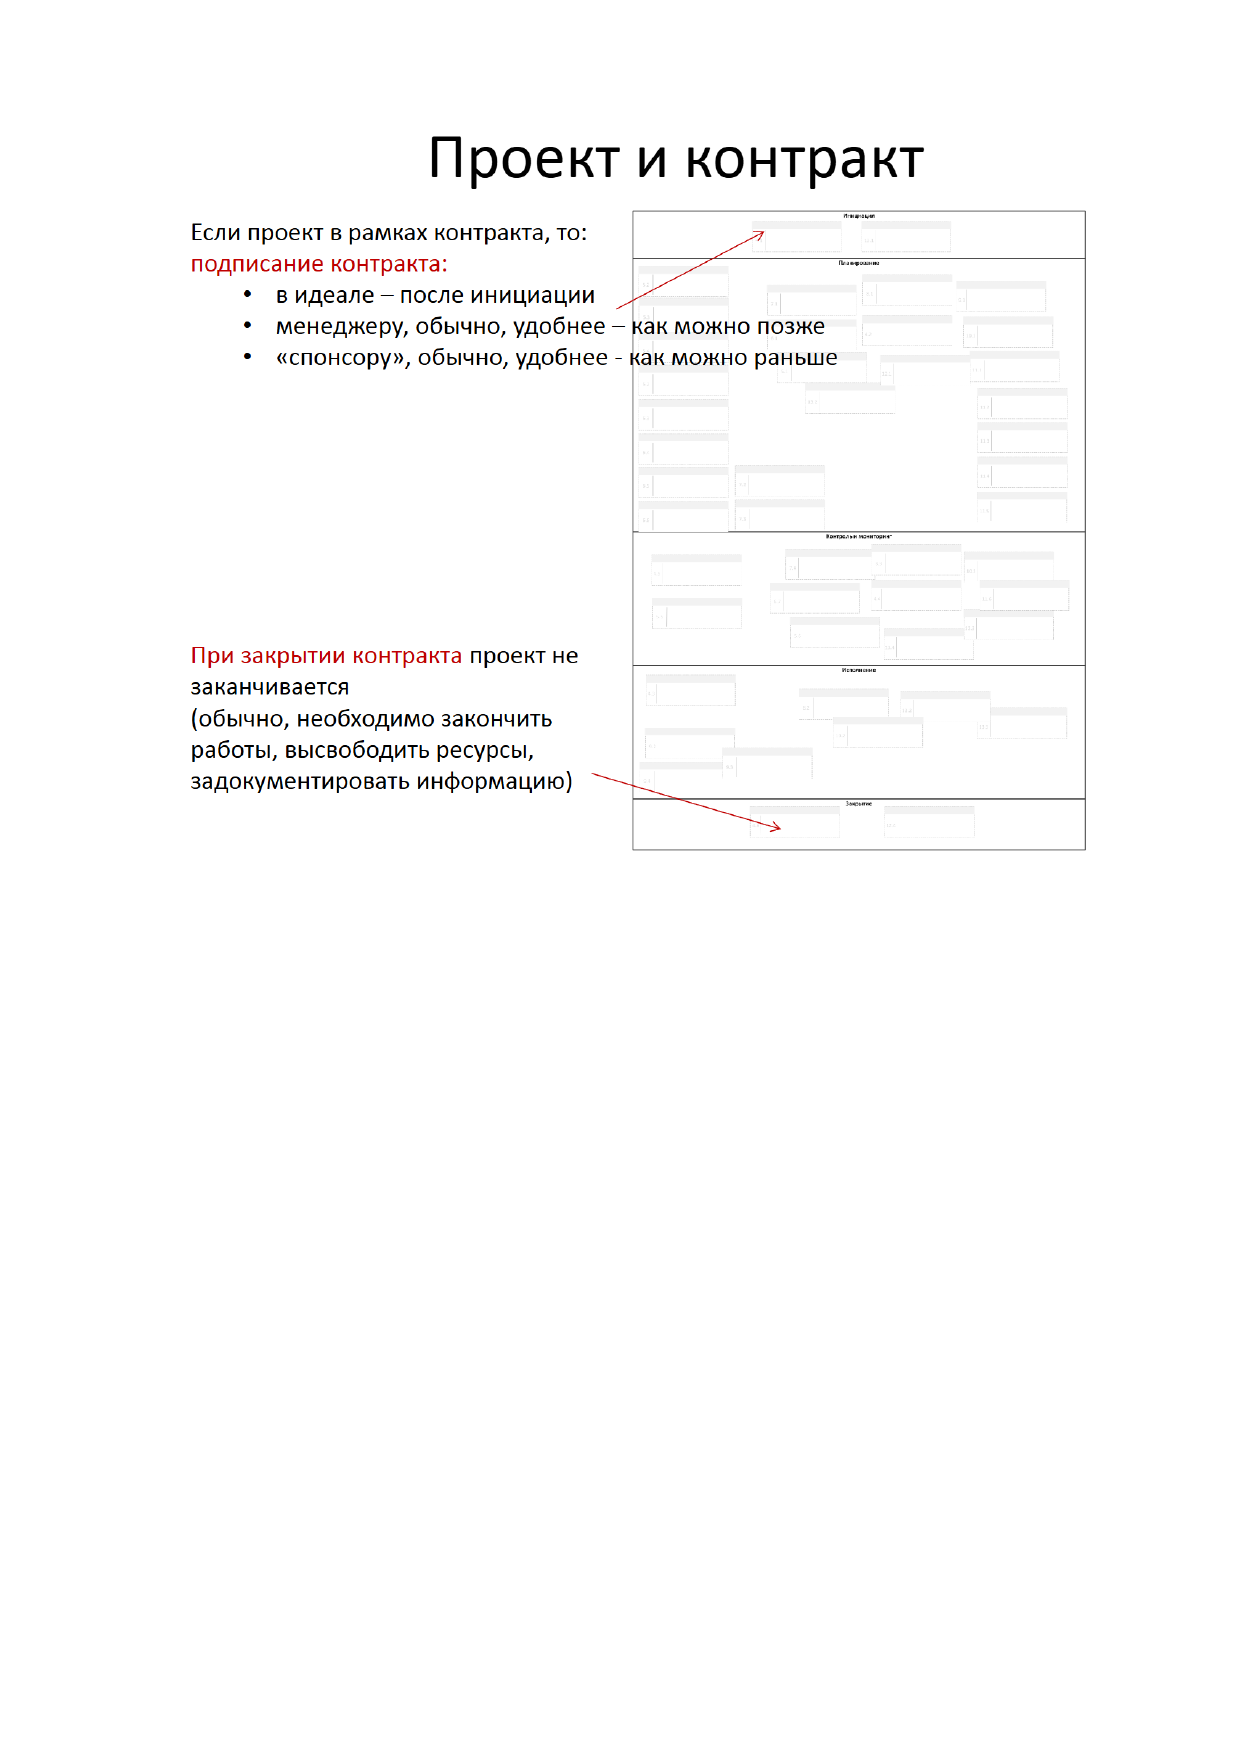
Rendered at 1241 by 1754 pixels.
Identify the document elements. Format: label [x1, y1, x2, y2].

picture [177, 118, 1094, 856]
